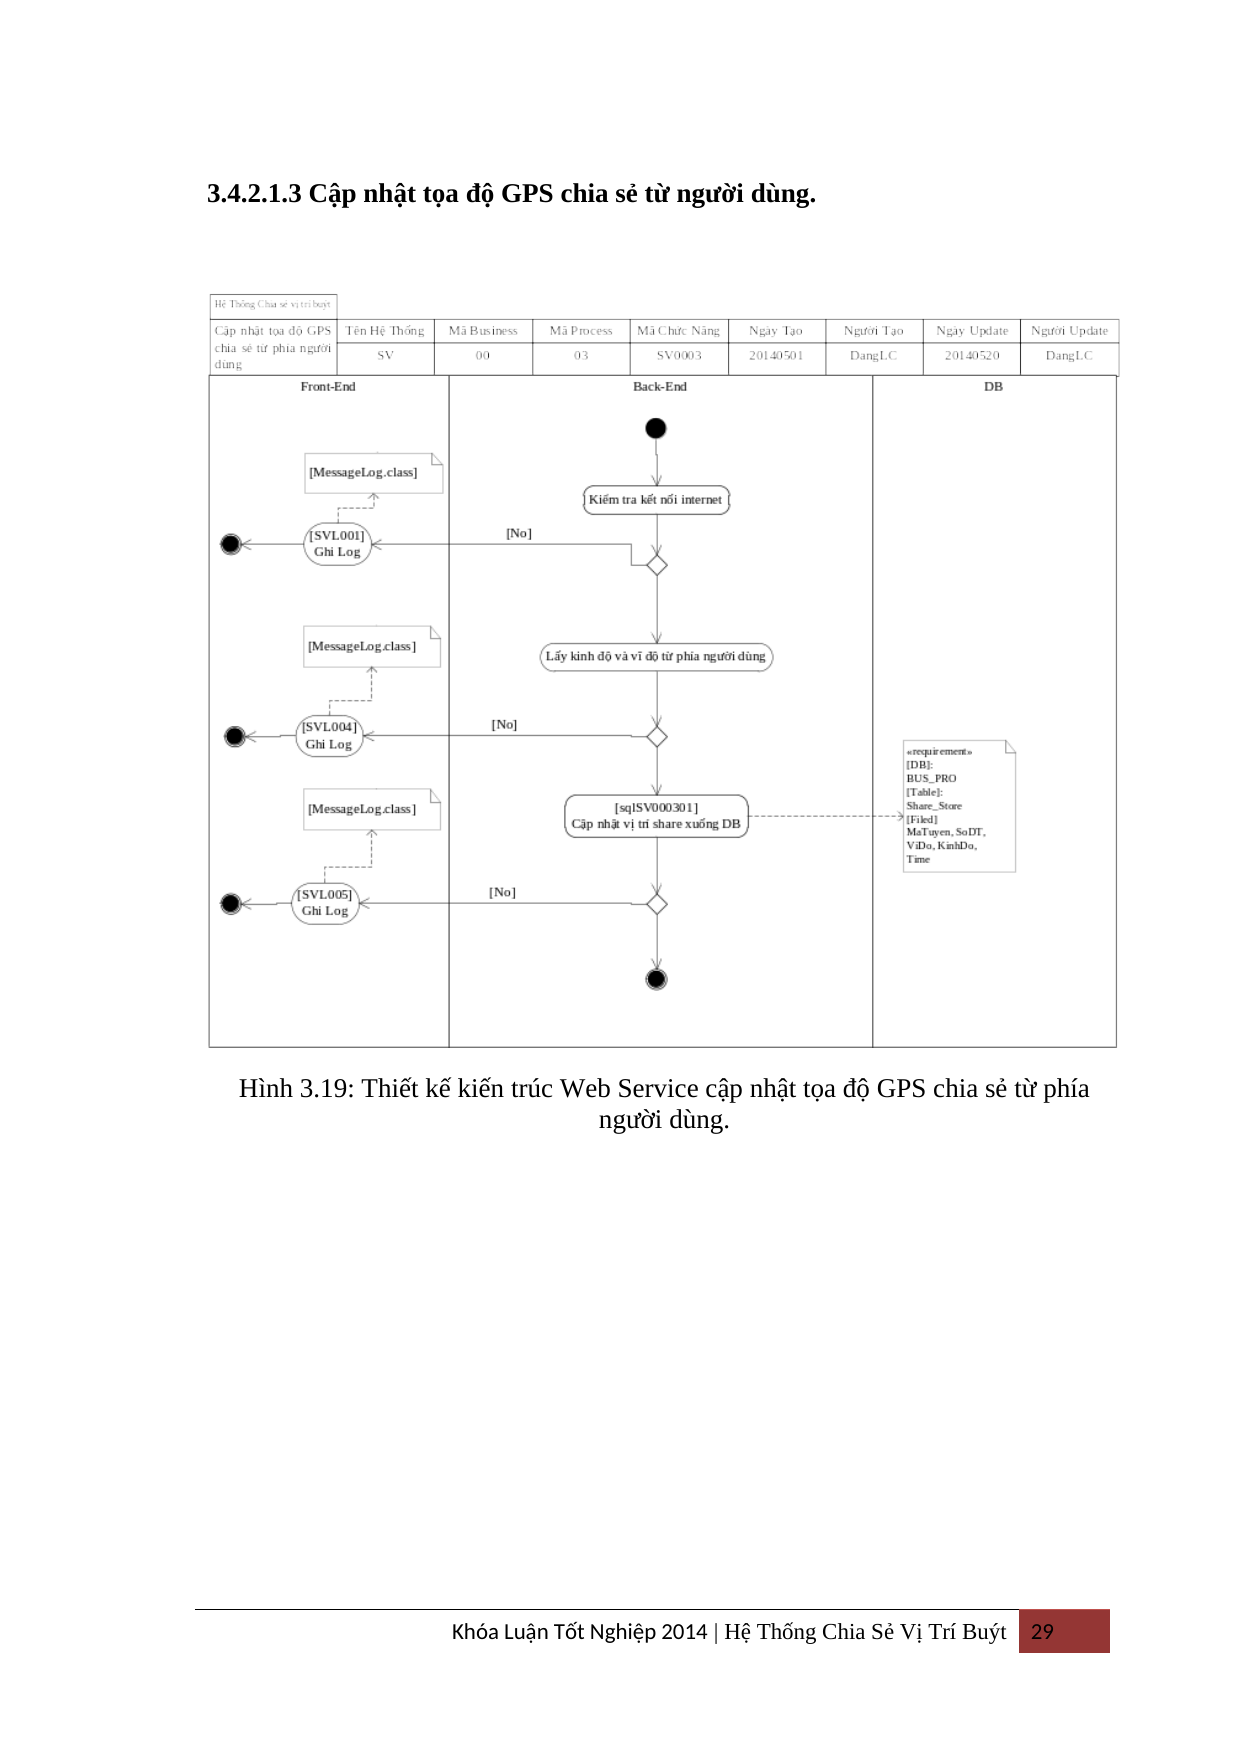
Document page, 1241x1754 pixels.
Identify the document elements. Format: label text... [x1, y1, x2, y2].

subtitle Cập nhật tọa độ GPS chia sẻ từ người dùng. [207, 177, 1122, 208]
